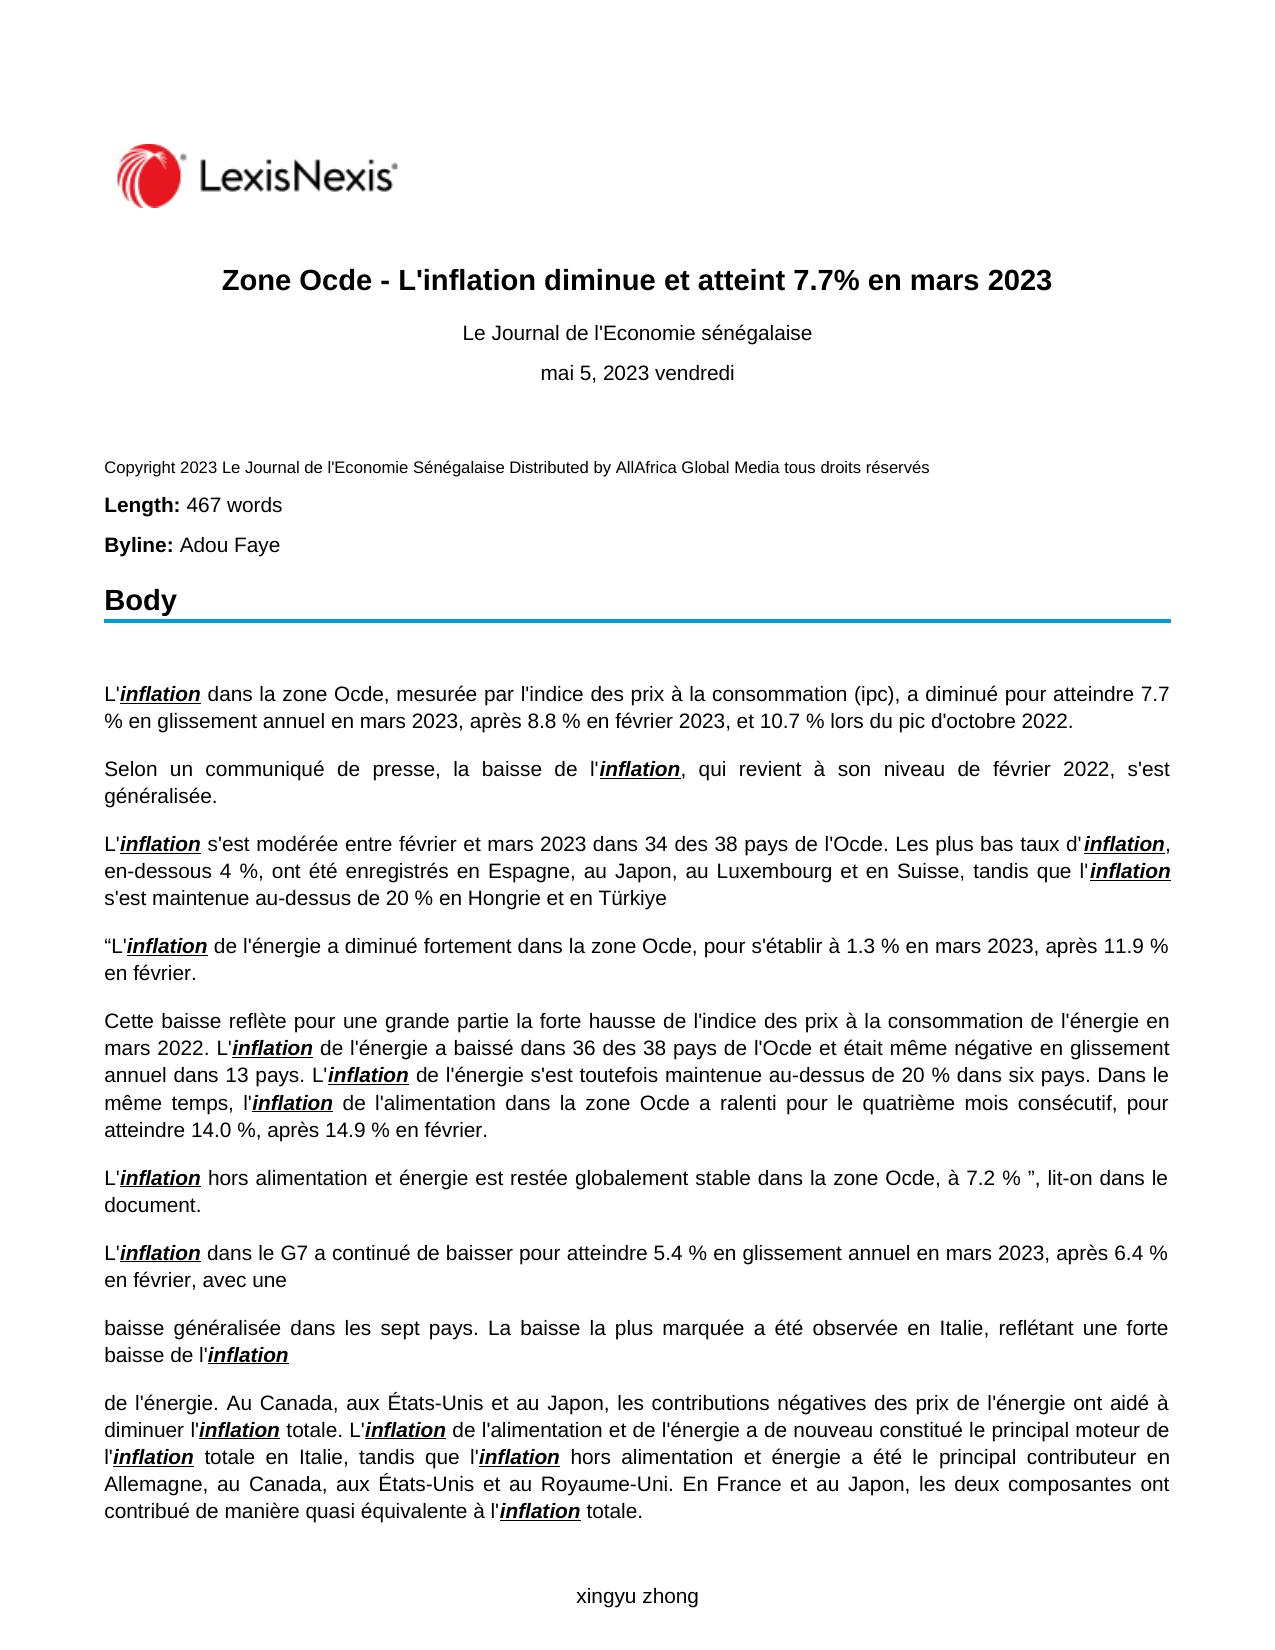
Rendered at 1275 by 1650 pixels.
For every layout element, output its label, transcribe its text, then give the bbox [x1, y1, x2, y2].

text baisse généralisée dans les sept pays. La baisse la plus marquée a été observée en Italie, reflétant une forte baisse de l'inflation [104, 1312, 1171, 1366]
text mai 5, 2023 vendredi [104, 357, 1171, 384]
text Byline: Adou Faye [104, 529, 1171, 556]
text “L'inflation de l'énergie a diminué fortement dans la zone Ocde, pour s'établir à 1.3 % en mars 2023, après 11.9 % en février. [104, 931, 1171, 985]
text Length: 467 words [104, 490, 1171, 517]
picture [104, 144, 412, 208]
text Zone Ocde - L'inflation diminue et atteint 7.7% en mars 2023 [104, 261, 1171, 297]
text L'inflation s'est modérée entre février et mars 2023 dans 34 des 38 pays de l'Ocde. Les plus bas taux d'inflation, en-dessous 4 %, ont été enregistrés en Espagne, au Japon, au Luxembourg et en Suisse, tandis que l'inflation s'est maintenue au-dessus de 20 % en Hongrie et en Türkiye [104, 829, 1171, 910]
text L'inflation dans la zone Ocde, mesurée par l'indice des prix à la consommation (ipc), a diminué pour atteindre 7.7 % en glissement annuel en mars 2023, après 8.8 % en février 2023, et 10.7 % lors du pic d'octobre 2022. [104, 679, 1171, 733]
text Copyright 2023 Le Journal de l'Economie Sénégalaise Distributed by AllAfrica Global Media tous droits réservés [104, 426, 1171, 477]
text de l'énergie. Au Canada, aux États-Unis et au Japon, les contributions négatives des prix de l'énergie ont aidé à diminuer l'inflation totale. L'inflation de l'alimentation et de l'énergie a de nouveau constitué le principal moteur de l'inflation totale en Italie, tandis que l'inflation hors alimentation et énergie a été le principal contributeur en Allemagne, au Canada, aux États-Unis et au Royaume-Uni. En France et au Japon, les deux composantes ont contribué de manière quasi équivalente à l'inflation totale. [104, 1387, 1171, 1523]
text Le Journal de l'Economie sénégalaise [104, 318, 1171, 345]
text L'inflation dans le G7 a continué de baisser pour atteindre 5.4 % en glissement annuel en mars 2023, après 6.4 % en février, avec une [104, 1237, 1171, 1291]
text L'inflation hors alimentation et énergie est restée globalement stable dans la zone Ocde, à 7.2 % ”, lit-on dans le document. [104, 1162, 1171, 1216]
text Cette baisse reflète pour une grande partie la forte hausse de l'indice des prix à la consommation de l'énergie en mars 2022. L'inflation de l'énergie a baissé dans 36 des 38 pays de l'Ocde et était même négative en glissement annuel dans 13 pays. L'inflation de l'énergie s'est toutefois maintenue au-dessus de 20 % dans six pays. Dans le même temps, l'inflation de l'alimentation dans la zone Ocde a ralenti pour le quatrième mois consécutif, pour atteindre 14.0 %, après 14.9 % en février. [104, 1006, 1171, 1141]
text Body [104, 581, 1171, 617]
text Selon un communiqué de presse, la baisse de l'inflation, qui revient à son niveau de février 2022, s'est généralisée. [104, 754, 1171, 808]
